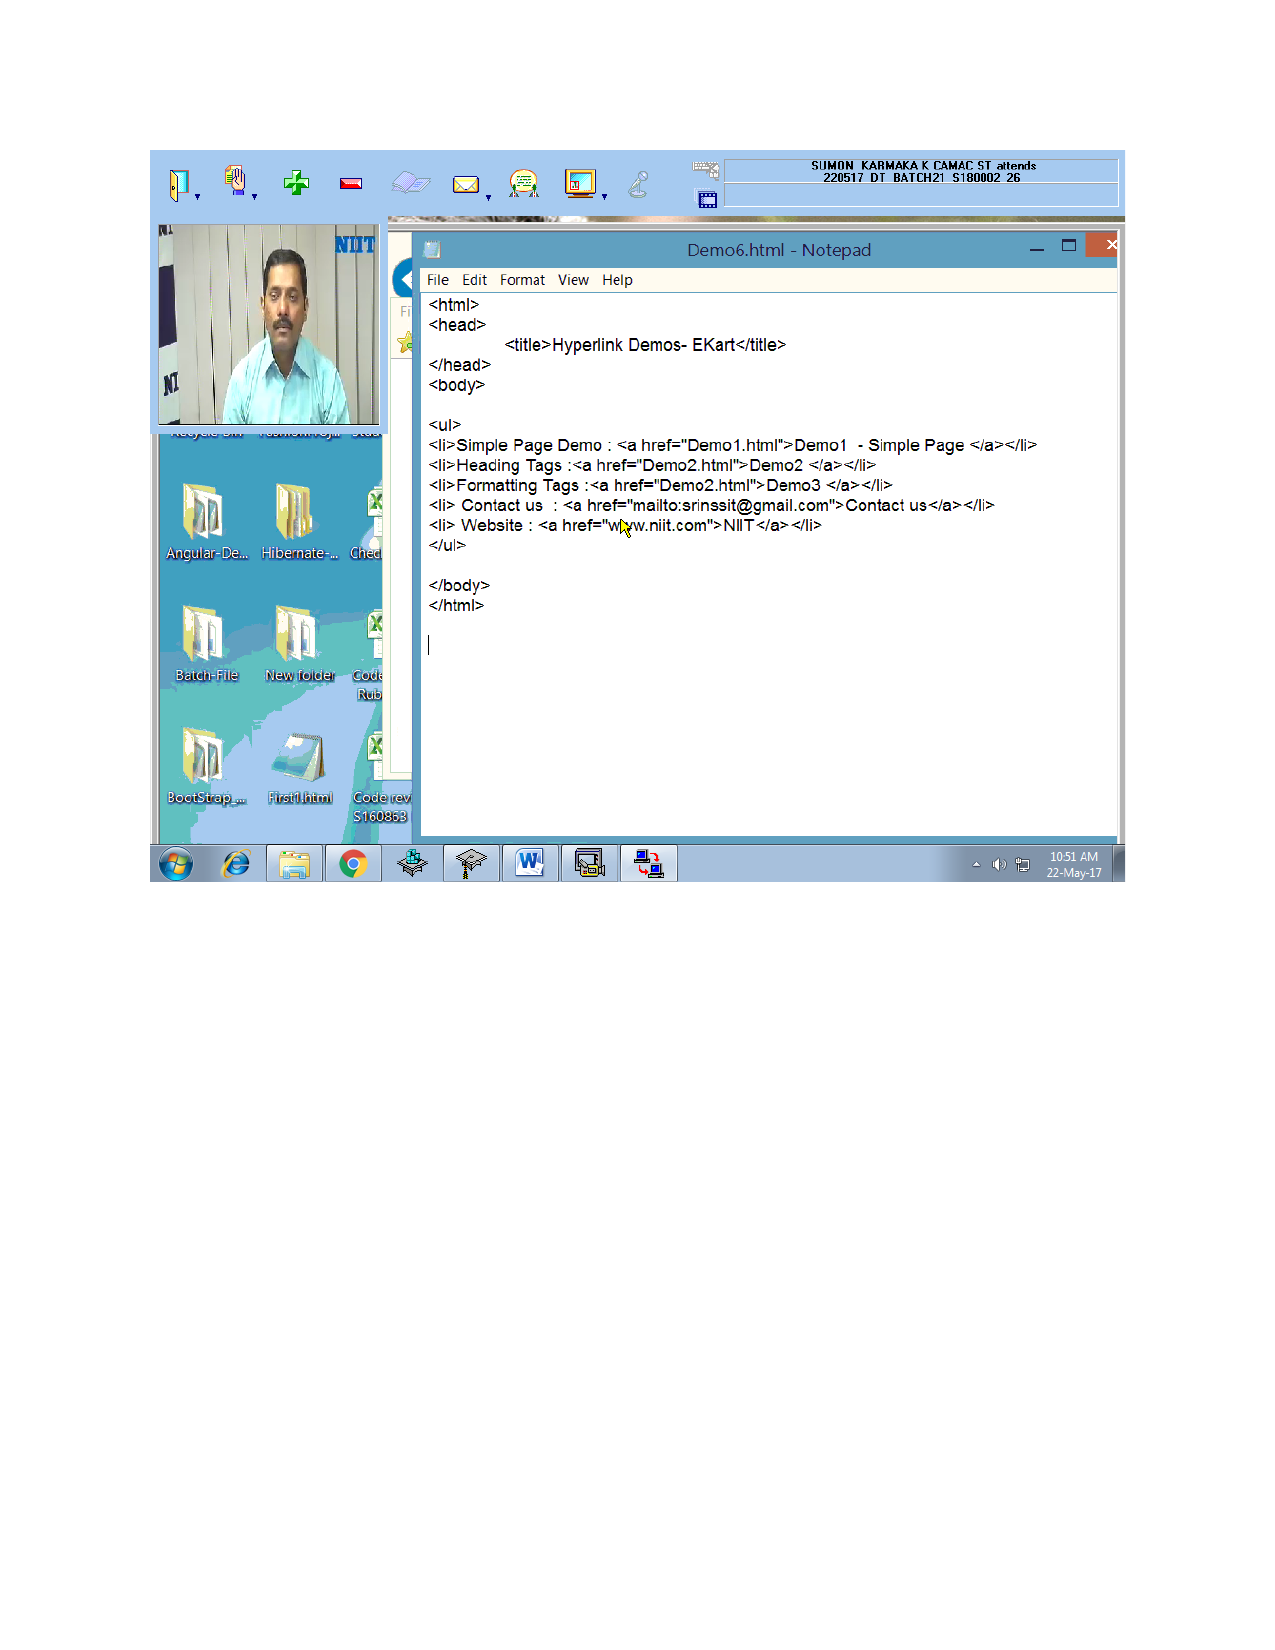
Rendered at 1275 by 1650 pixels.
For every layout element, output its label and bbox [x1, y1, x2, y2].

picture [150, 150, 1125, 882]
